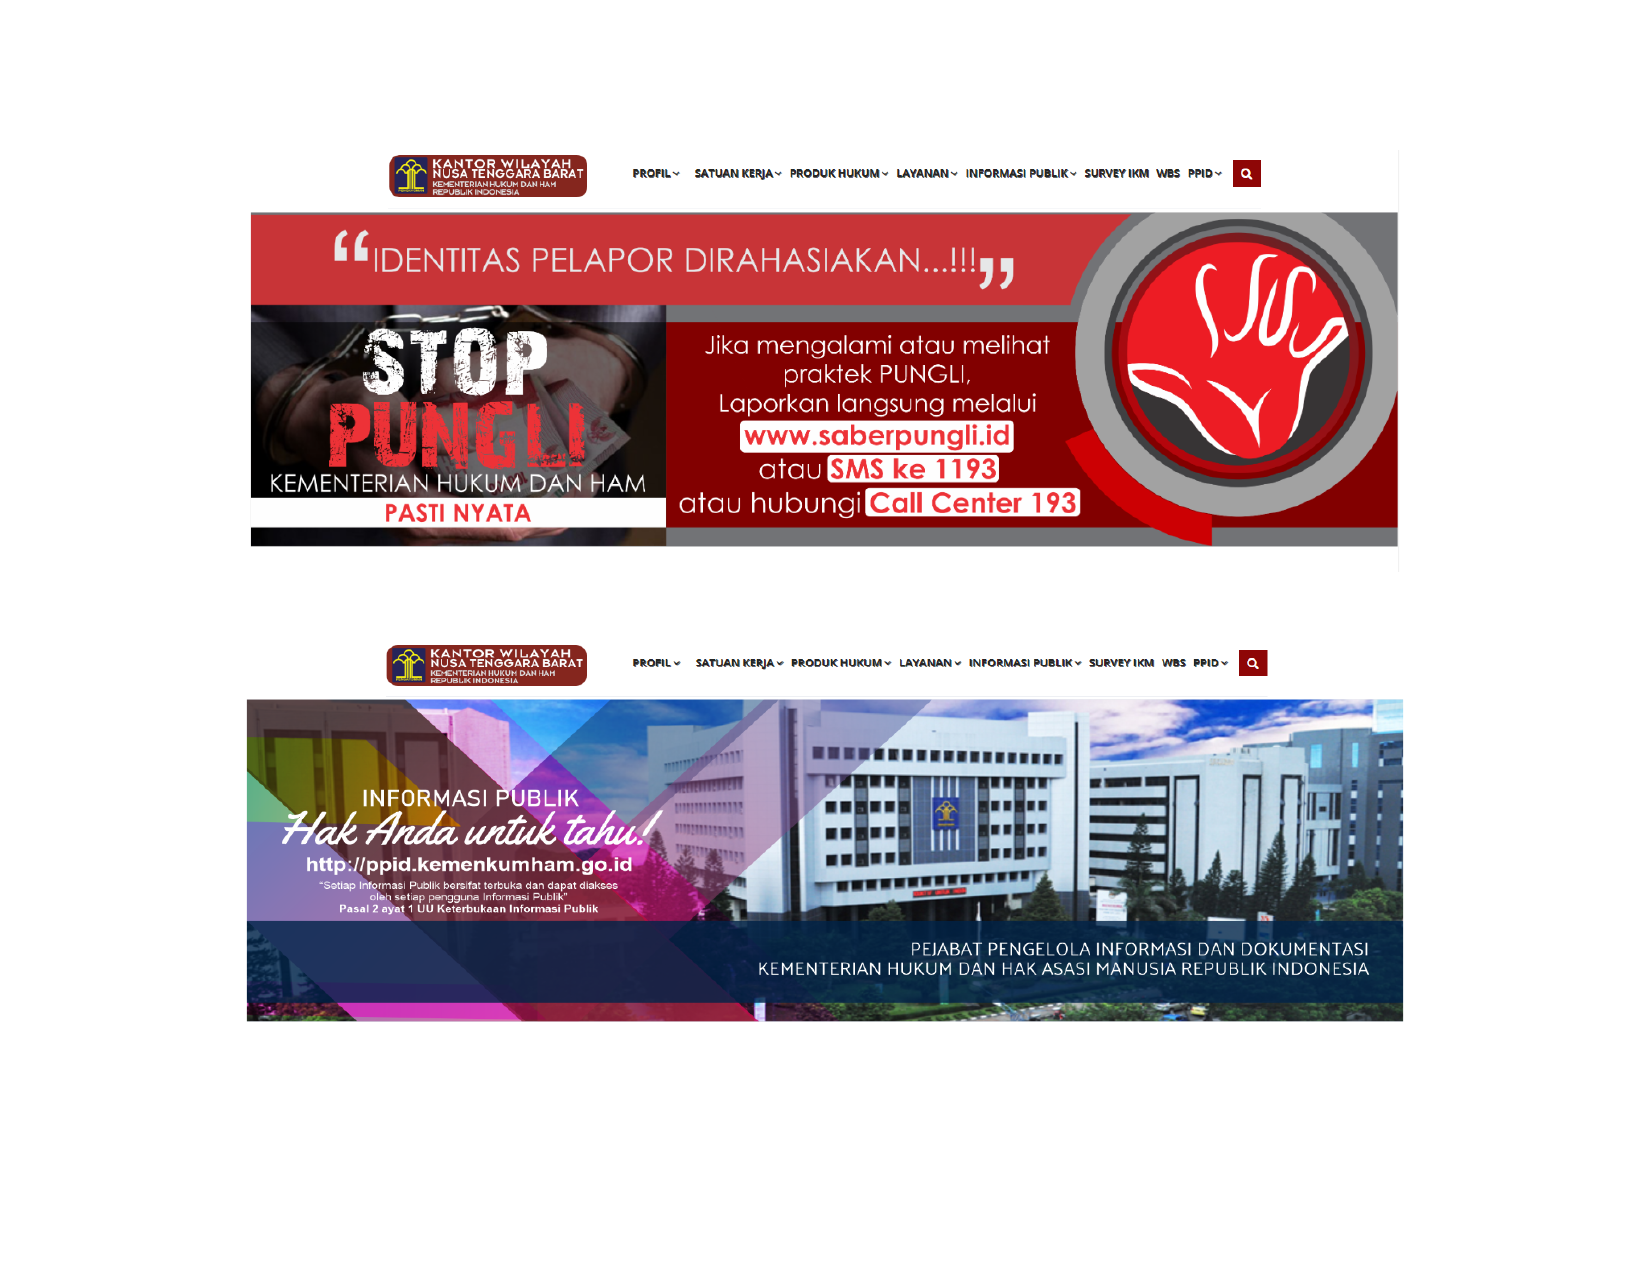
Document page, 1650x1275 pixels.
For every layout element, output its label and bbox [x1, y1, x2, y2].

picture [250, 150, 1400, 572]
picture [246, 638, 1404, 1048]
